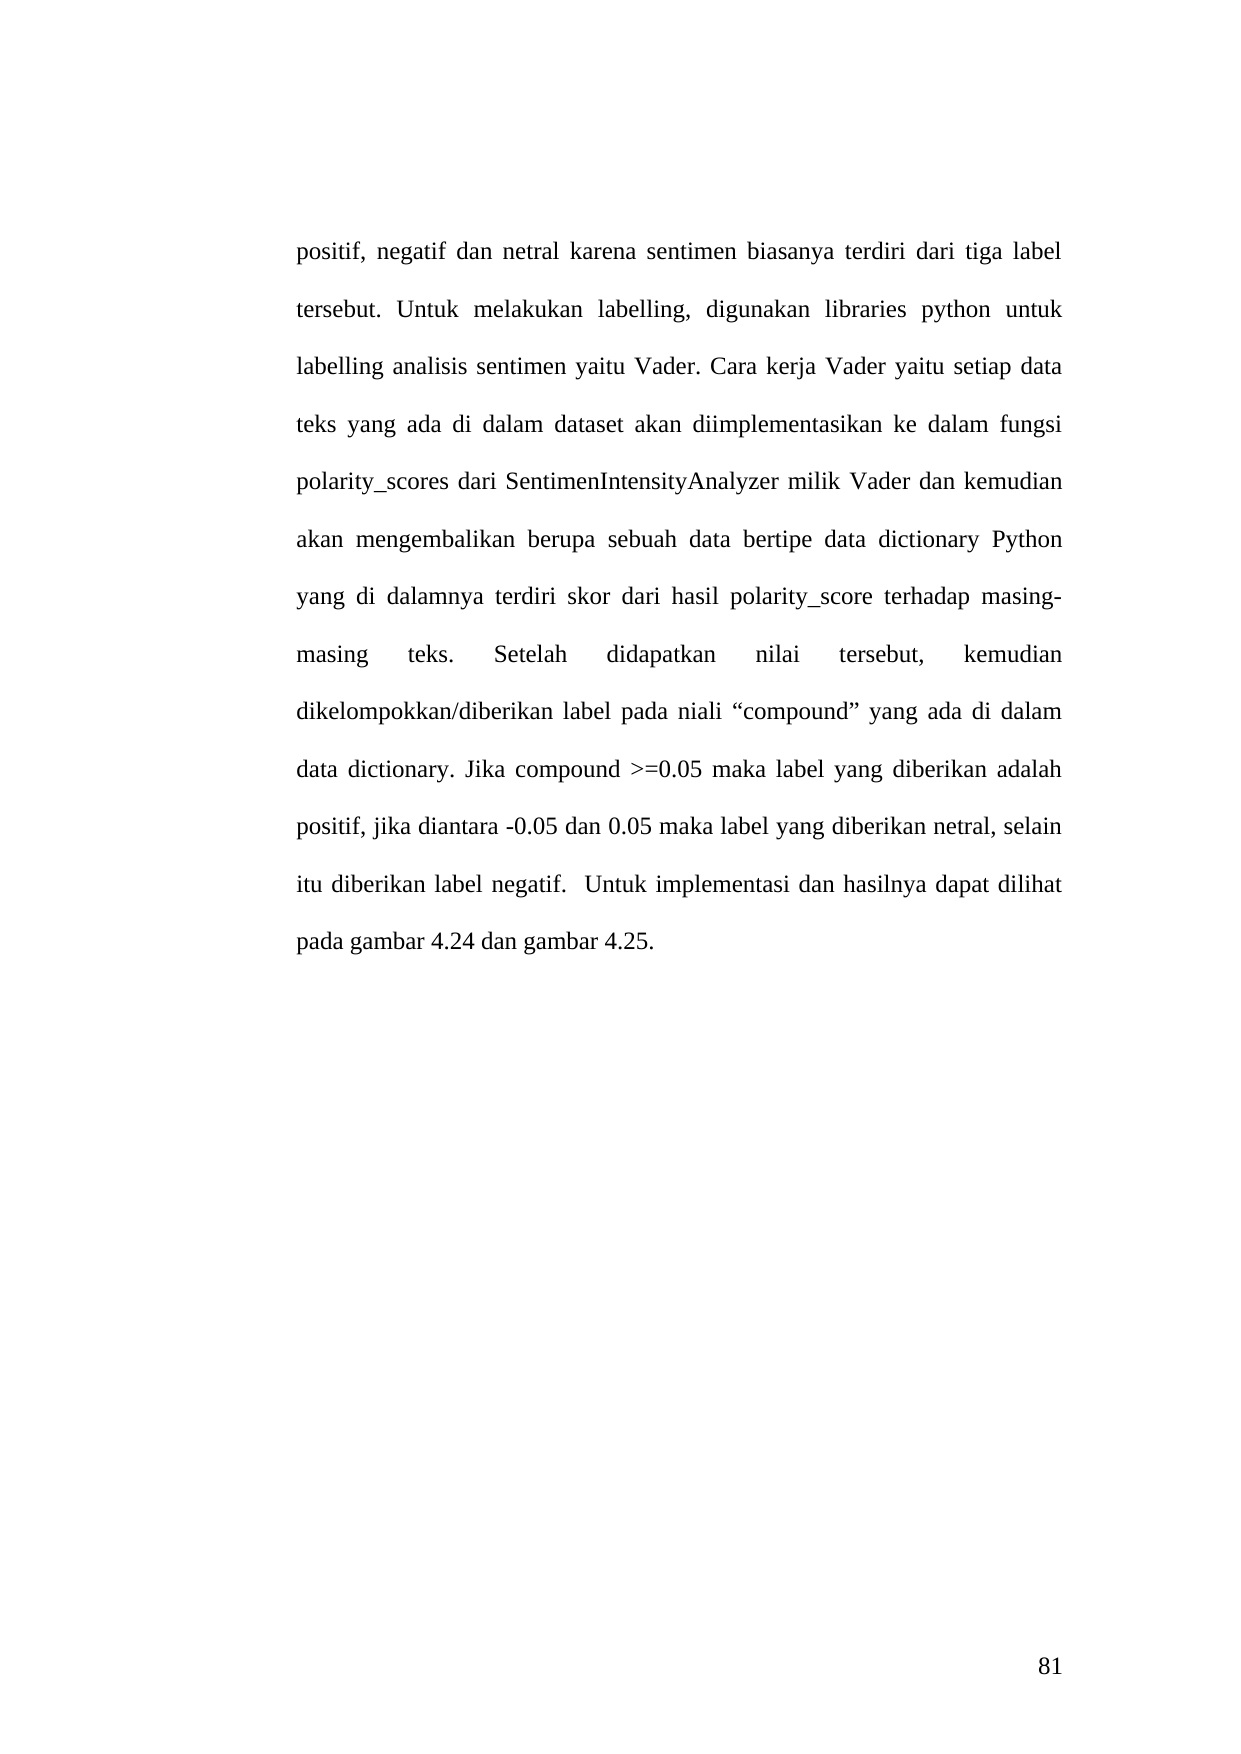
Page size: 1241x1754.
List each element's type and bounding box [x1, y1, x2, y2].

text [296, 236, 1063, 955]
